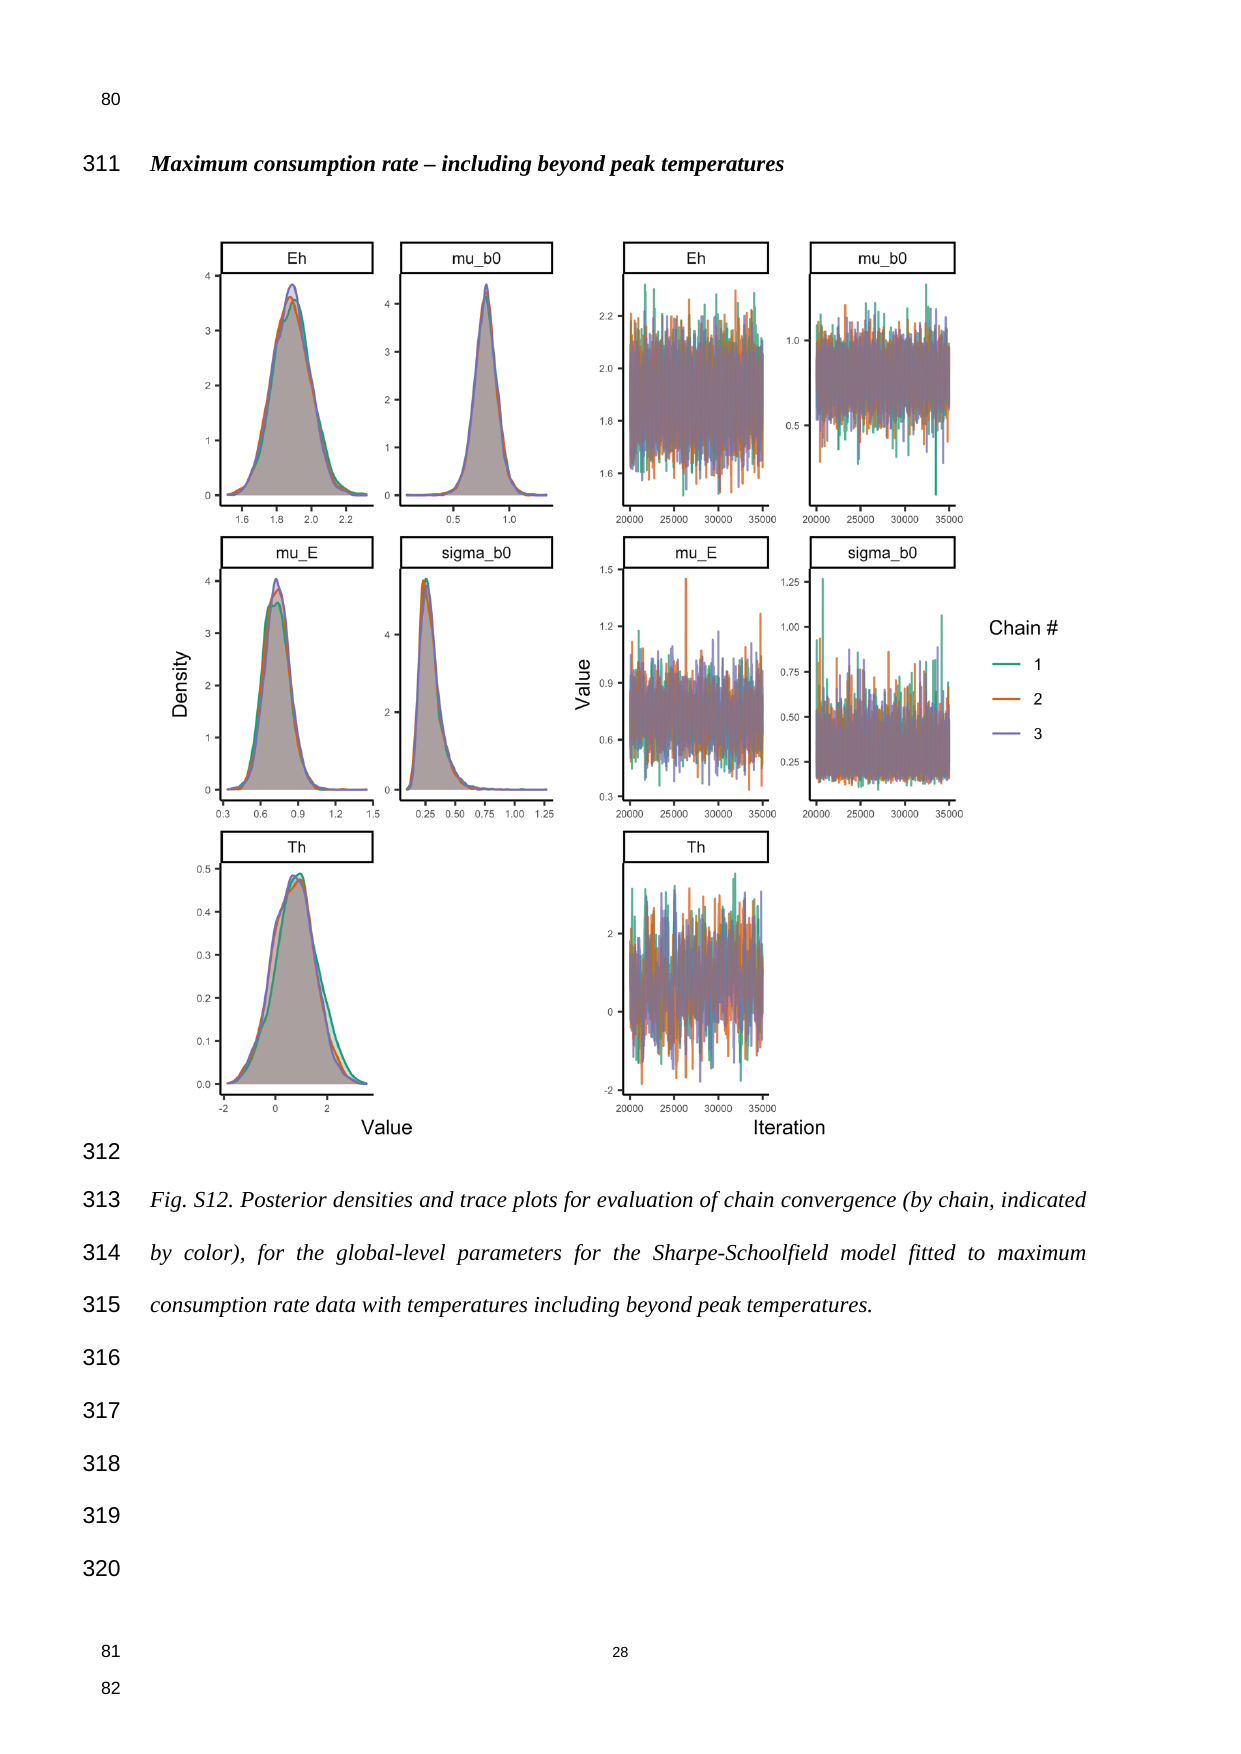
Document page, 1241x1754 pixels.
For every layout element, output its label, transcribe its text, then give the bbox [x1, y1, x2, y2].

subtitle Maximum consumption rate – including beyond peak temperatures [150, 150, 1090, 176]
picture [150, 219, 1091, 1160]
text Fig. S12. Posterior densities and trace plots for evaluation of chain convergence (by chain, indicated by color), for the global-level parameters for the Sharpe-Schoolfield model fitted to maximum consumption rate data with temperatures including beyond peak temperatures. [150, 1186, 1090, 1318]
